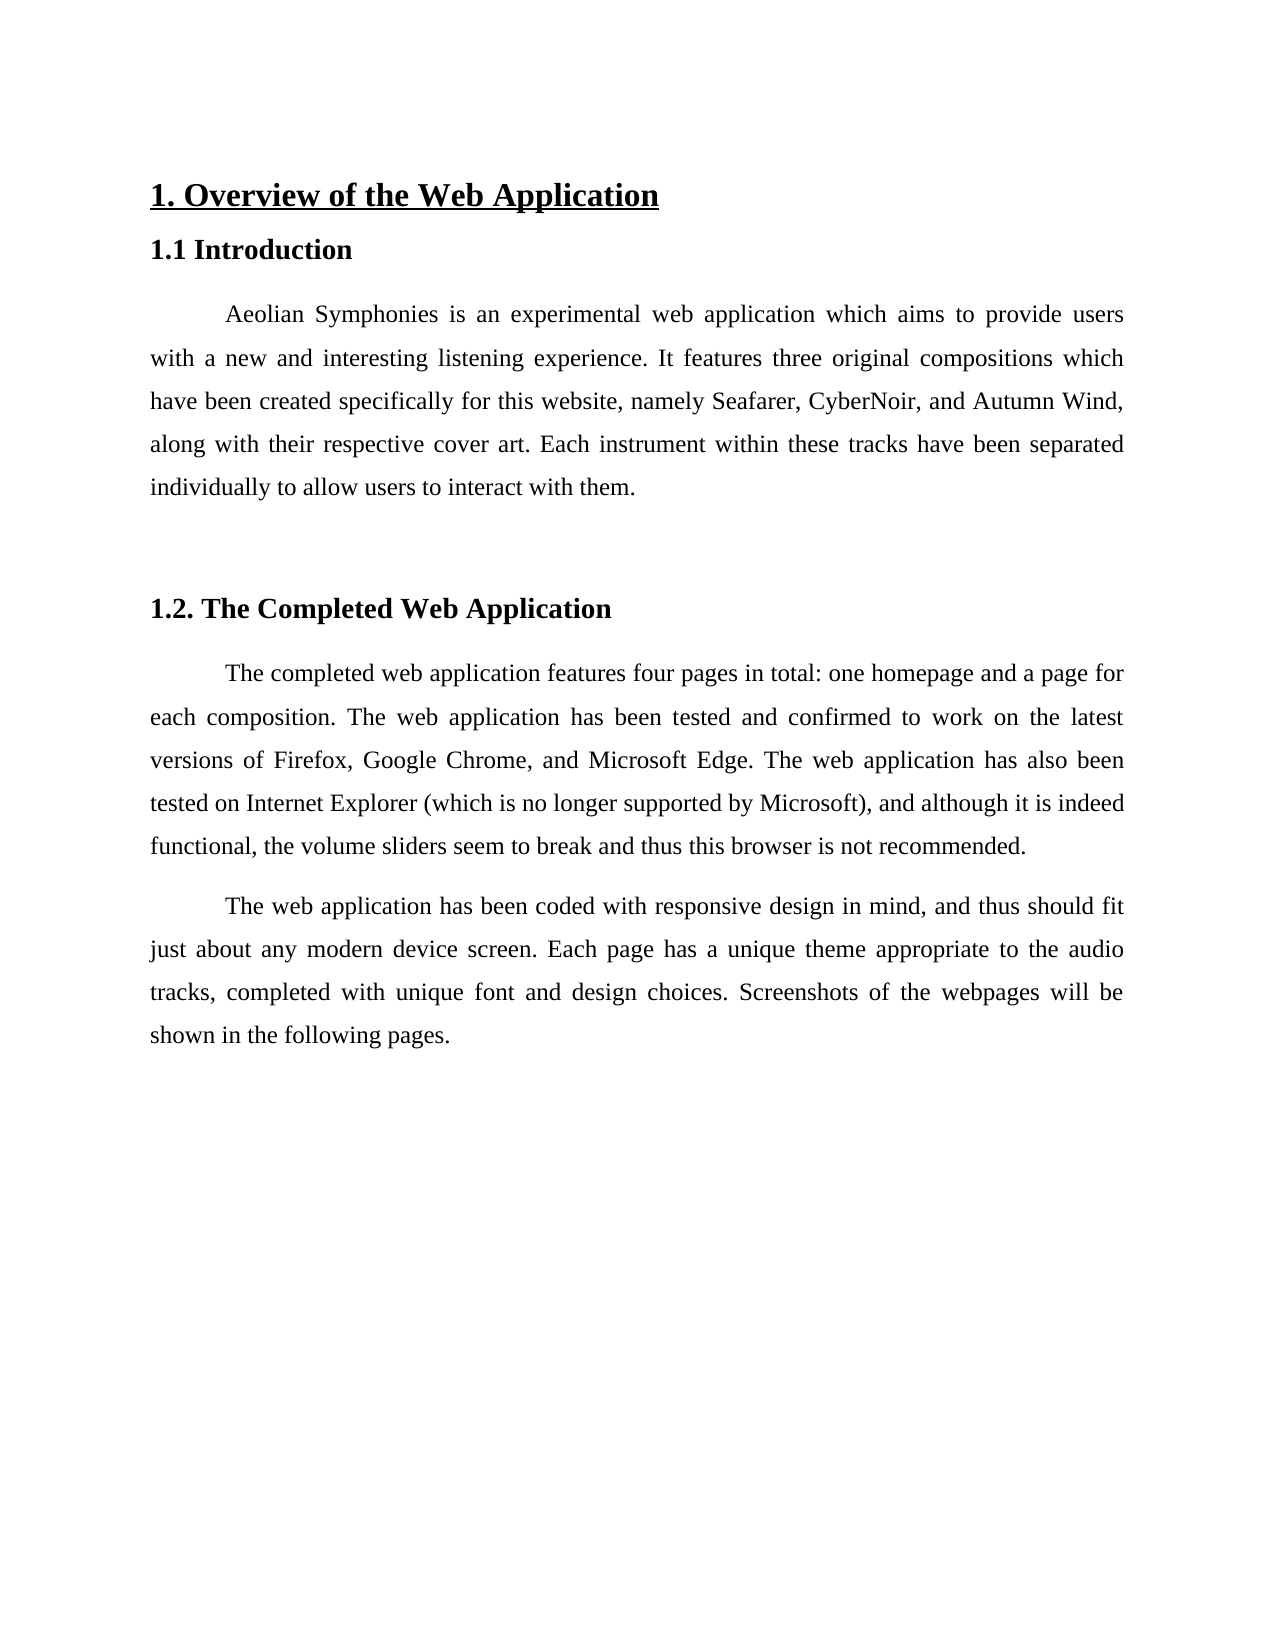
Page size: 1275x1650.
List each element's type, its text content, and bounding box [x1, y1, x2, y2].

subtitle 1. Overview of the Web Application [150, 175, 1125, 213]
subtitle 1.1 Introduction [150, 232, 1125, 266]
text Aeolian Symphonies is an experimental web application which aims to provide users with a new and interesting listening experience. It features three original compositions which have been created specifically for this website, namely Seafarer, CyberNoir, and Autumn Wind, along with their respective cover art. Each instrument within these tracks have been separated individually to allow users to interact with them. [150, 299, 1125, 501]
text The completed web application features four pages in total: one homepage and a page for each composition. The web application has been tested and confirmed to work on the latest versions of Firefox, Google Chrome, and Microsoft Edge. The web application has also been tested on Internet Explorer (which is no longer supported by Microsoft), and although it is indeed functional, the volume sliders seem to break and thus this browser is not recommended. [150, 658, 1125, 860]
subtitle 1.2. The Completed Web Application [150, 592, 1125, 625]
text The web application has been coded with responsive design in mind, and thus should fit just about any modern device screen. Each page has a unique theme appropriate to the audio tracks, completed with unique font and design choices. Screenshots of the webpages will be shown in the following pages. [150, 891, 1125, 1049]
